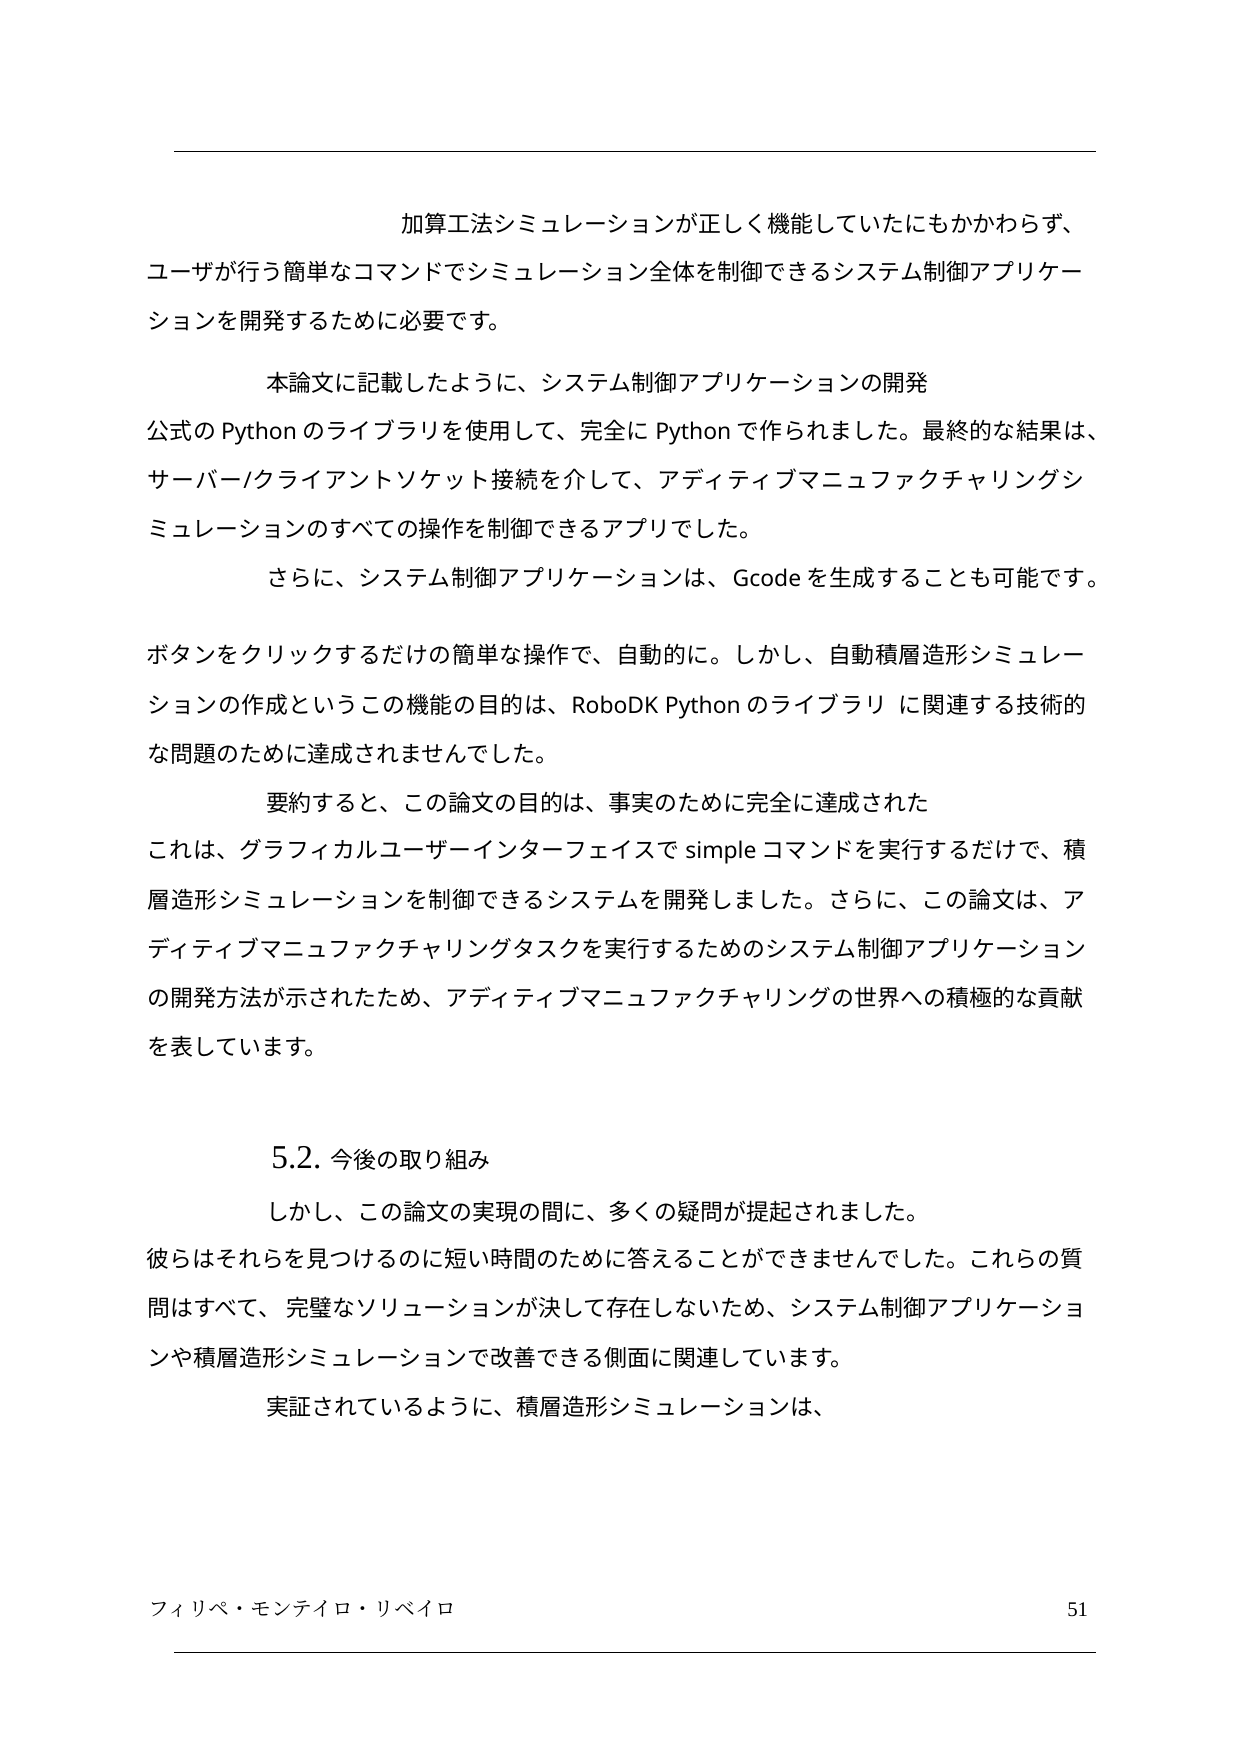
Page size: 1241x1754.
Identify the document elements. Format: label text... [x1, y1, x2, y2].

text これは、グラフィカルユーザーインターフェイスでsimpleコマンドを実行するだけで、積層造形シミュレーションを制御できるシステムを開発しました。さらに、この論文は、アディティブマニュファクチャリングタスクを実行するためのシステム制御アプリケーションの開発方法が示されたため、アディティブマニュファクチャリングの世界への積極的な貢献を表しています。 [146, 832, 1087, 1062]
text 本論文に記載したように、システム制御アプリケーションの開発 [266, 365, 1087, 398]
text 要約すると、この論文の目的は、事実のために完全に達成された [266, 785, 1087, 818]
text さらに、システム制御アプリケーションは、Gcodeを生成することも可能です。 [266, 560, 1087, 623]
text しかし、この論文の実現の間に、多くの疑問が提起されました。 [266, 1194, 1087, 1227]
text ユーザが行う簡単なコマンドでシミュレーション全体を制御できるシステム制御アプリケーションを開発するために必要です。 [146, 254, 1087, 336]
text 実証されているように、積層造形シミュレーションは、 [266, 1389, 1087, 1422]
text 公式のPythonのライブラリを使用して、完全にPythonで作られました。最終的な結果は、サーバー/クライアントソケット接続を介して、アディティブマニュファクチャリングシミュレーションのすべての操作を制御できるアプリでした。 [146, 413, 1087, 544]
text 彼らはそれらを見つけるのに短い時間のために答えることができませんでした。これらの質問はすべて、 完璧なソリューションが決して存在しないため、システム制御アプリケーションや積層造形シミュレーションで改善できる側面に関連しています。 [146, 1241, 1087, 1373]
subtitle 今後の取り組み [271, 1137, 1026, 1175]
text 加算工法シミュレーションが正しく機能していたにもかかわらず、 [148, 206, 1085, 239]
text ボタンをクリックするだけの簡単な操作で、自動的に。しかし、自動積層造形シミュレーションの作成というこの機能の目的は、RoboDK Pythonのライブラリ に関連する技術的な問題のために達成されませんでした。 [146, 637, 1087, 769]
